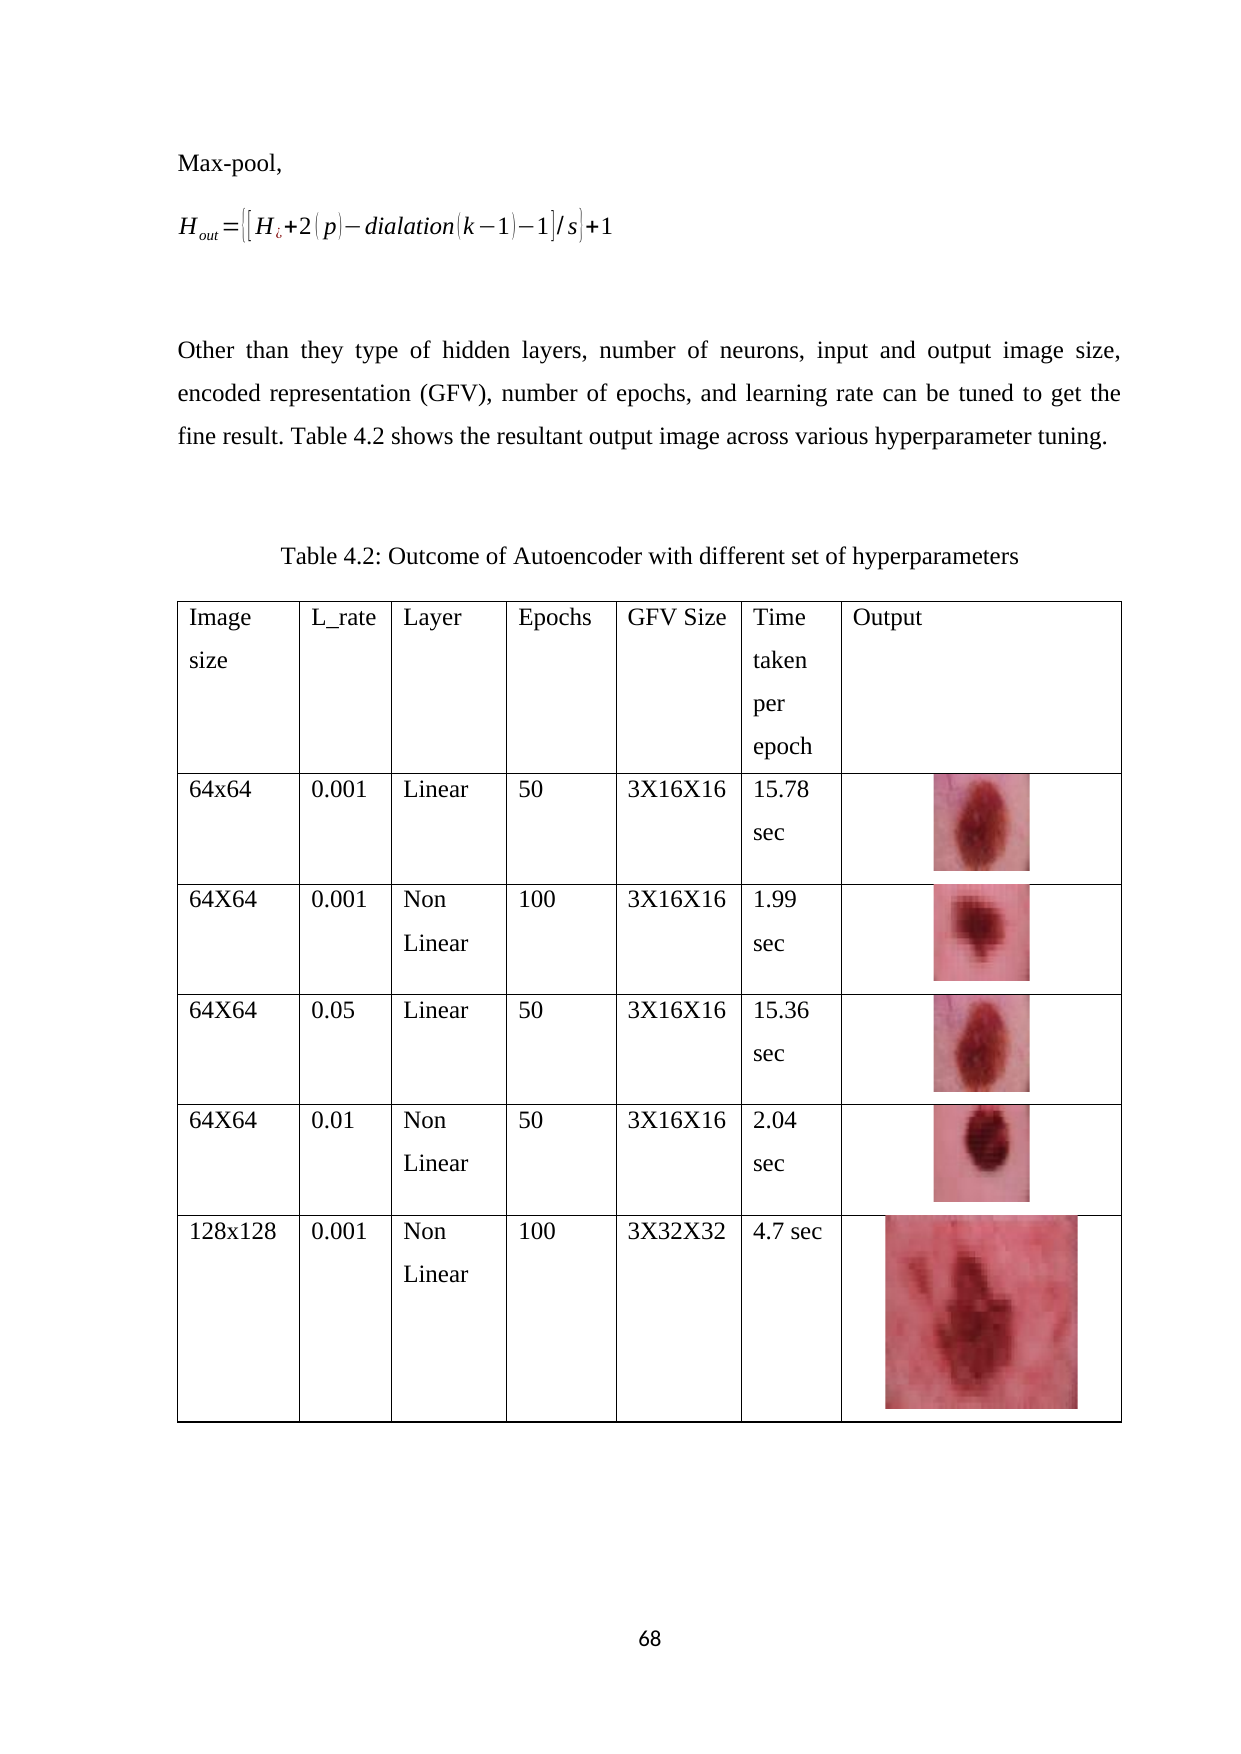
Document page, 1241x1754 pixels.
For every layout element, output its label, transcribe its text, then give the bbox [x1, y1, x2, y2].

table_cell [842, 774, 1121, 883]
picture [933, 1105, 1030, 1202]
table_cell Non Linear [392, 1105, 506, 1215]
table_cell 3X16X16 [617, 995, 741, 1104]
table_cell 100 [507, 1216, 616, 1421]
table_header Epochs [507, 602, 616, 773]
table_cell [842, 1105, 1121, 1215]
table_cell 50 [507, 774, 616, 883]
table_cell 3X16X16 [617, 1105, 741, 1215]
table_cell [842, 885, 1121, 994]
table_cell 128x128 [178, 1216, 299, 1421]
table_cell Linear [392, 995, 506, 1104]
table_header L_rate [300, 602, 391, 773]
table_header Time taken per epoch [742, 602, 841, 773]
table_cell 2.04 sec [742, 1105, 841, 1215]
table_header Image size [178, 602, 299, 773]
text Max-pool, [177, 148, 1122, 176]
table_cell 0.05 [300, 995, 391, 1104]
table_cell 64x64 [178, 774, 299, 883]
picture [933, 995, 1030, 1092]
table_cell [842, 1216, 1121, 1421]
table_header Output [842, 602, 1121, 773]
table_cell Linear [392, 774, 506, 883]
table_cell 0.001 [300, 885, 391, 994]
table_cell 3X16X16 [617, 885, 741, 994]
table_cell 3X32X32 [617, 1216, 741, 1421]
table_cell 0.01 [300, 1105, 391, 1215]
picture [933, 774, 1030, 871]
table_header Layer [392, 602, 506, 773]
picture [933, 884, 1030, 981]
table_cell 64X64 [178, 995, 299, 1104]
picture [885, 1215, 1078, 1409]
table_cell Non Linear [392, 1216, 506, 1421]
table_cell [842, 995, 1121, 1104]
table_header GFV Size [617, 602, 741, 773]
text Table 4.2: Outcome of Autoencoder with different set of hyperparameters [177, 541, 1122, 570]
table_cell 100 [507, 885, 616, 994]
table_cell 3X16X16 [617, 774, 741, 883]
table_cell 1.99 sec [742, 885, 841, 994]
table_cell 50 [507, 1105, 616, 1215]
table_cell Non Linear [392, 885, 506, 994]
table_cell 4.7 sec [742, 1216, 841, 1421]
text Other than they type of hidden layers, number of neurons, input and output image size, encoded representation (GFV), number of epochs, and learning rate can be tuned to get the fine result. Table 4.2 shows the resultant output image across various hyperparameter tuning. [177, 335, 1122, 450]
table_cell 64X64 [178, 885, 299, 994]
table_cell 0.001 [300, 774, 391, 883]
table_cell 15.36 sec [742, 995, 841, 1104]
table_cell 50 [507, 995, 616, 1104]
table_cell 0.001 [300, 1216, 391, 1421]
table_cell 64X64 [178, 1105, 299, 1215]
table_cell 15.78 sec [742, 774, 841, 883]
